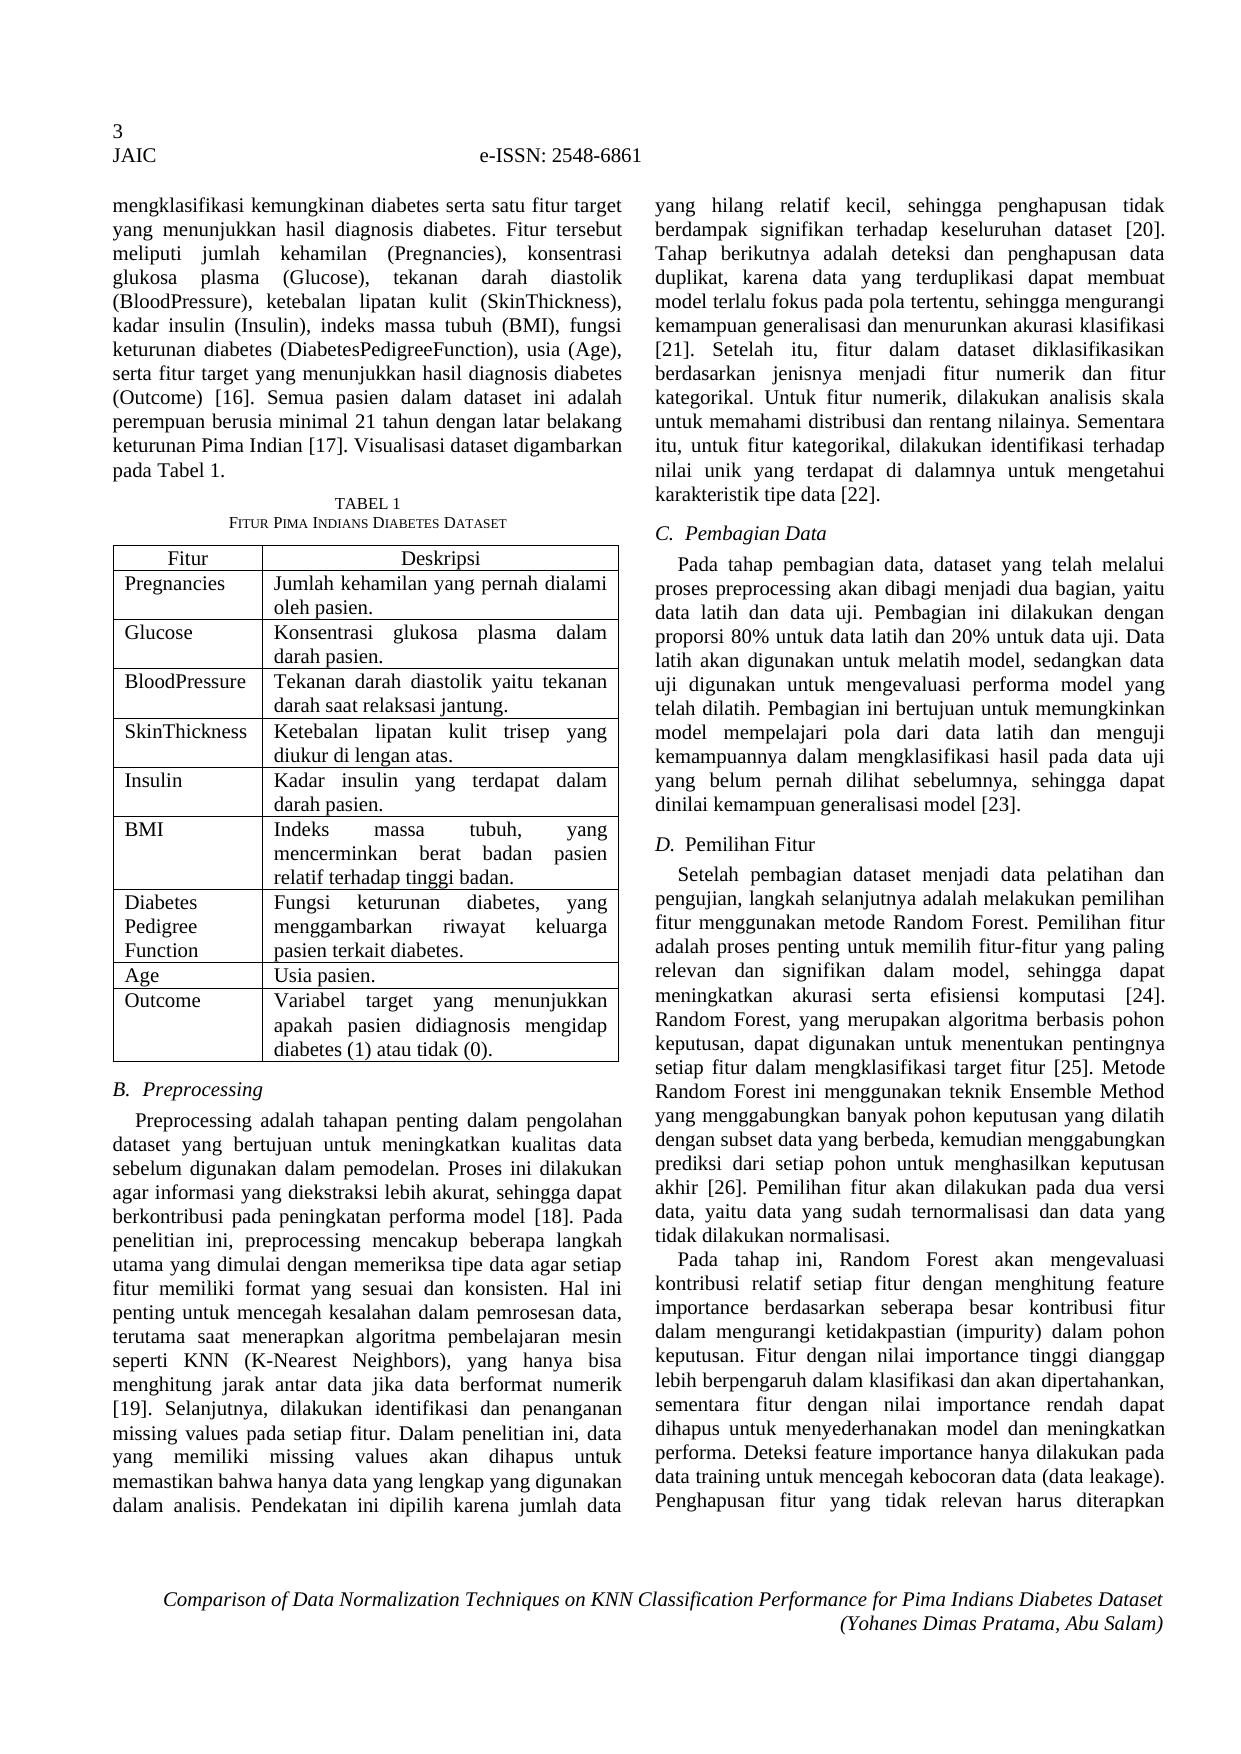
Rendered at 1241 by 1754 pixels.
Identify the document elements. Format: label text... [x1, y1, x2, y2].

table_cell Indeks massa tubuh, yang mencerminkan berat badan pasien relatif terhadap tinggi badan. [263, 817, 618, 889]
list Pemilihan Fitur [655, 832, 1165, 856]
table_header Fitur [114, 546, 262, 570]
text TABEL 1 Fitur Pima Indians Diabetes Dataset [112, 494, 623, 532]
table_cell Variabel target yang menunjukkan apakah pasien didiagnosis mengidap diabetes (1) atau tidak (0). [263, 989, 618, 1061]
table_cell Konsentrasi glukosa plasma dalam darah pasien. [263, 620, 618, 668]
table_header Deskripsi [263, 546, 618, 570]
table_cell Kadar insulin yang terdapat dalam darah pasien. [263, 768, 618, 816]
table_cell Age [114, 963, 262, 987]
table_cell Tekanan darah diastolik yaitu tekanan darah saat relaksasi jantung. [263, 669, 618, 717]
table_cell BMI [114, 817, 262, 889]
table_cell Diabetes Pedigree Function [114, 890, 262, 962]
text Setelah pembagian dataset menjadi data pelatihan dan pengujian, langkah selanjutnya adalah melakukan pemilihan fitur menggunakan metode Random Forest. Pemilihan fitur adalah proses penting untuk memilih fitur-fitur yang paling relevan dan signifikan dalam model, sehingga dapat meningkatkan akurasi serta efisiensi komputasi . Random Forest, yang merupakan algoritma berbasis pohon keputusan, dapat digunakan untuk menentukan pentingnya setiap fitur dalam mengklasifikasi target fitur . Metode Random Forest ini menggunakan teknik Ensemble Method yang menggabungkan banyak pohon keputusan yang dilatih dengan subset data yang berbeda, kemudian menggabungkan prediksi dari setiap pohon untuk menghasilkan keputusan akhir . Pemilihan fitur akan dilakukan pada dua versi data, yaitu data yang sudah ternormalisasi dan data yang tidak dilakukan normalisasi. [655, 862, 1165, 1247]
text Preprocessing adalah tahapan penting dalam pengolahan dataset yang bertujuan untuk meningkatkan kualitas data sebelum digunakan dalam pemodelan. Proses ini dilakukan agar informasi yang diekstraksi lebih akurat, sehingga dapat berkontribusi pada peningkatan performa model . Pada penelitian ini, preprocessing mencakup beberapa langkah utama yang dimulai dengan memeriksa tipe data agar setiap fitur memiliki format yang sesuai dan konsisten. Hal ini penting untuk mencegah kesalahan dalam pemrosesan data, terutama saat menerapkan algoritma pembelajaran mesin seperti KNN (K-Nearest Neighbors), yang hanya bisa menghitung jarak antar data jika data berformat numerik . Selanjutnya, dilakukan identifikasi dan penanganan missing values pada setiap fitur. Dalam penelitian ini, data yang memiliki missing values akan dihapus untuk memastikan bahwa hanya data yang lengkap yang digunakan dalam analisis. Pendekatan ini dipilih karena jumlah data yang hilang relatif kecil, sehingga penghapusan tidak berdampak signifikan terhadap keseluruhan dataset . Tahap berikutnya adalah deteksi dan penghapusan data duplikat, karena data yang terduplikasi dapat membuat model terlalu fokus pada pola tertentu, sehingga mengurangi kemampuan generalisasi dan menurunkan akurasi klasifikasi . Setelah itu, fitur dalam dataset diklasifikasikan berdasarkan jenisnya menjadi fitur numerik dan fitur kategorikal. Untuk fitur numerik, dilakukan analisis skala untuk memahami distribusi dan rentang nilainya. Sementara itu, untuk fitur kategorikal, dilakukan identifikasi terhadap nilai unik yang terdapat di dalamnya untuk mengetahui karakteristik tipe data . [112, 1108, 623, 1517]
table_cell Usia pasien. [263, 963, 618, 987]
table_cell Insulin [114, 768, 262, 816]
table_cell SkinThickness [114, 719, 262, 767]
list Preprocessing [112, 1077, 623, 1101]
table_cell Outcome [114, 989, 262, 1061]
text Preprocessing adalah tahapan penting dalam pengolahan dataset yang bertujuan untuk meningkatkan kualitas data sebelum digunakan dalam pemodelan. Proses ini dilakukan agar informasi yang diekstraksi lebih akurat, sehingga dapat berkontribusi pada peningkatan performa model . Pada penelitian ini, preprocessing mencakup beberapa langkah utama yang dimulai dengan memeriksa tipe data agar setiap fitur memiliki format yang sesuai dan konsisten. Hal ini penting untuk mencegah kesalahan dalam pemrosesan data, terutama saat menerapkan algoritma pembelajaran mesin seperti KNN (K-Nearest Neighbors), yang hanya bisa menghitung jarak antar data jika data berformat numerik . Selanjutnya, dilakukan identifikasi dan penanganan missing values pada setiap fitur. Dalam penelitian ini, data yang memiliki missing values akan dihapus untuk memastikan bahwa hanya data yang lengkap yang digunakan dalam analisis. Pendekatan ini dipilih karena jumlah data yang hilang relatif kecil, sehingga penghapusan tidak berdampak signifikan terhadap keseluruhan dataset . Tahap berikutnya adalah deteksi dan penghapusan data duplikat, karena data yang terduplikasi dapat membuat model terlalu fokus pada pola tertentu, sehingga mengurangi kemampuan generalisasi dan menurunkan akurasi klasifikasi . Setelah itu, fitur dalam dataset diklasifikasikan berdasarkan jenisnya menjadi fitur numerik dan fitur kategorikal. Untuk fitur numerik, dilakukan analisis skala untuk memahami distribusi dan rentang nilainya. Sementara itu, untuk fitur kategorikal, dilakukan identifikasi terhadap nilai unik yang terdapat di dalamnya untuk mengetahui karakteristik tipe data . [655, 193, 1165, 506]
table_cell BloodPressure [114, 669, 262, 717]
text Pada tahap pembagian data, dataset yang telah melalui proses preprocessing akan dibagi menjadi dua bagian, yaitu data latih dan data uji. Pembagian ini dilakukan dengan proporsi 80% untuk data latih dan 20% untuk data uji. Data latih akan digunakan untuk melatih model, sedangkan data uji digunakan untuk mengevaluasi performa model yang telah dilatih. Pembagian ini bertujuan untuk memungkinkan model mempelajari pola dari data latih dan menguji kemampuannya dalam mengklasifikasi hasil pada data uji yang belum pernah dilihat sebelumnya, sehingga dapat dinilai kemampuan generalisasi model . [655, 552, 1165, 816]
table_cell Ketebalan lipatan kulit trisep yang diukur di lengan atas. [263, 719, 618, 767]
table_cell Fungsi keturunan diabetes, yang menggambarkan riwayat keluarga pasien terkait diabetes. [263, 890, 618, 962]
table_cell Jumlah kehamilan yang pernah dialami oleh pasien. [263, 571, 618, 619]
list Pembagian Data [655, 521, 1165, 545]
table_cell Glucose [114, 620, 262, 668]
table_cell Pregnancies [114, 571, 262, 619]
